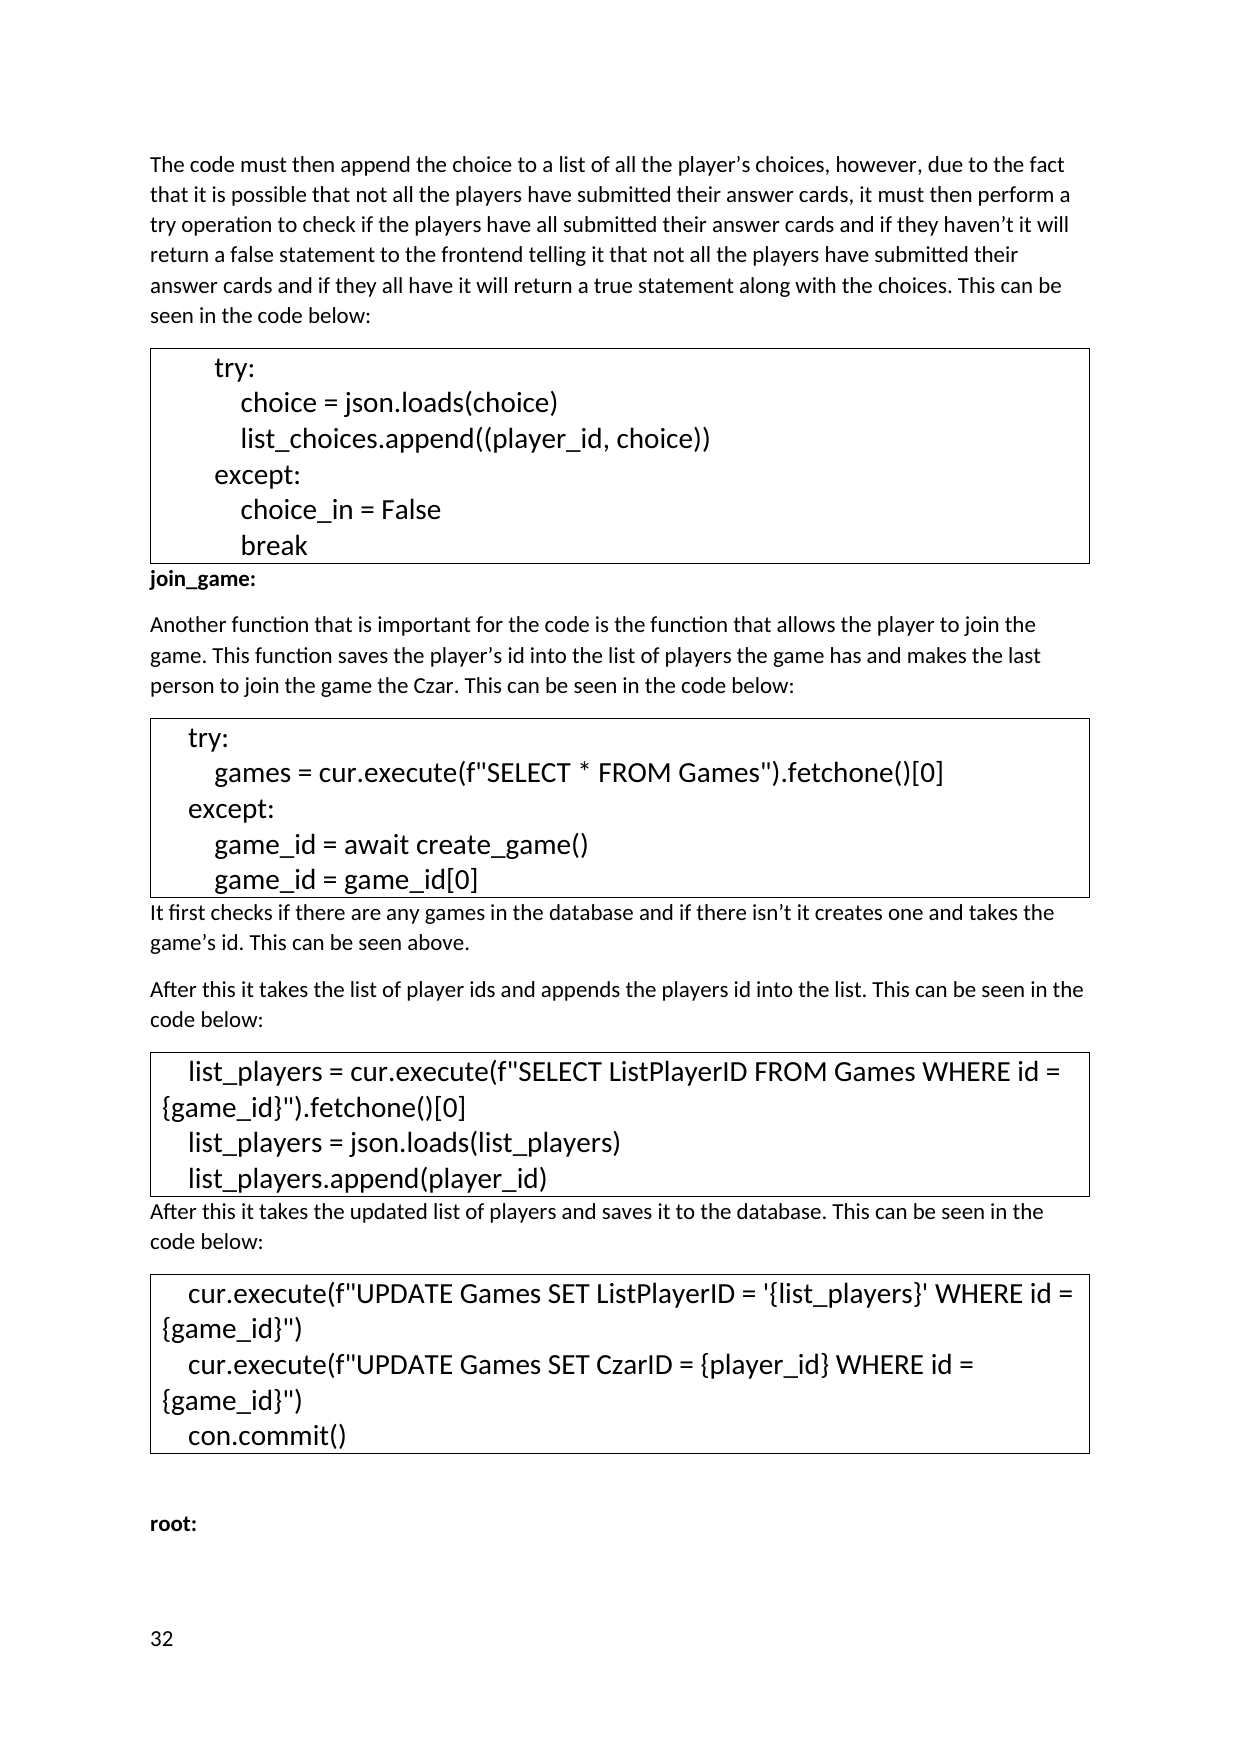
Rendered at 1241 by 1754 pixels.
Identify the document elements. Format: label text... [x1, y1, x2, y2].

table_header cur.execute(f"UPDATE Games SET ListPlayerID = '{list_players}' WHERE id = {game_id}") cur.execute(f"UPDATE Games SET CzarID = {player_id} WHERE id = {game_id}") con.commit() [151, 1275, 1089, 1453]
table_header try: games = cur.execute(f"SELECT * FROM Games").fetchone()[0] except: game_id = await create_game() game_id = game_id[0] [151, 719, 1089, 897]
text After this it takes the list of player ids and appends the players id into the list. This can be seen in the code below: [150, 975, 1090, 1033]
table_header try: choice = json.loads(choice) list_choices.append((player_id, choice)) except: choice_in = False break [151, 349, 1089, 563]
text It first checks if there are any games in the database and if there isn’t it creates one and takes the game’s id. This can be seen above. [150, 898, 1090, 956]
text The code must then append the choice to a list of all the player’s choices, however, due to the fact that it is possible that not all the players have submitted their answer cards, it must then perform a try operation to check if the players have all submitted their answer cards and if they haven’t it will return a false statement to the frontend telling it that not all the players have submitted their answer cards and if they all have it will return a true statement along with the choices. This can be seen in the code below: [150, 150, 1090, 329]
text Another function that is important for the code is the function that allows the player to join the game. This function saves the player’s id into the list of players the game has and makes the last person to join the game the Czar. This can be seen in the code below: [150, 611, 1090, 699]
text After this it takes the updated list of players and saves it to the database. This can be seen in the code below: [150, 1197, 1090, 1255]
text join_game: [150, 564, 1090, 592]
text root: [150, 1509, 1090, 1537]
table_header list_players = cur.execute(f"SELECT ListPlayerID FROM Games WHERE id = {game_id}").fetchone()[0] list_players = json.loads(list_players) list_players.append(player_id) [151, 1053, 1089, 1196]
